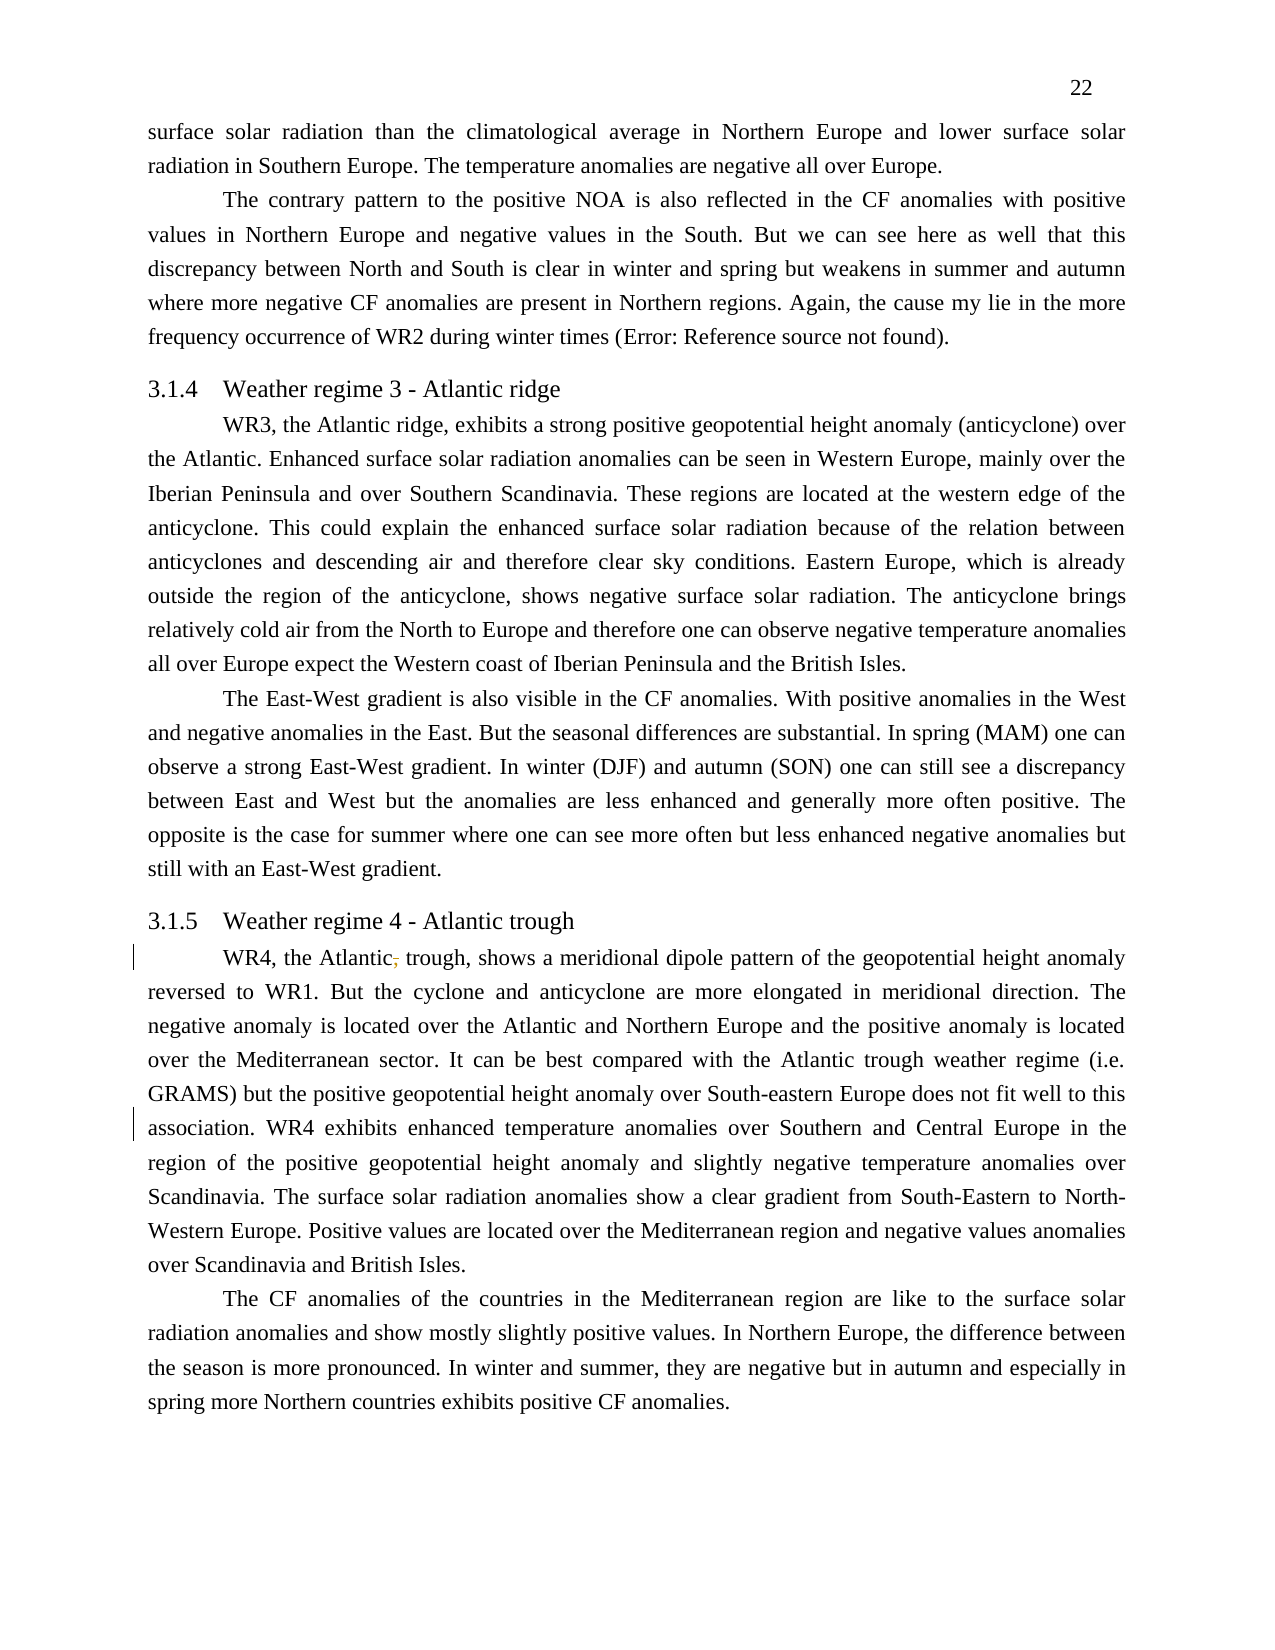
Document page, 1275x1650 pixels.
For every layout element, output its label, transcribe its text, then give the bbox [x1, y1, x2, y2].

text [148, 118, 1127, 179]
subtitle Weather regime 4 - Atlantic trough [148, 906, 1127, 935]
text The East-West gradient is also visible in the CF anomalies. With positive anomalies in the West and negative anomalies in the East. But the seasonal differences are substantial. In spring (MAM) one can observe a strong East-West gradient. In winter (DJF) and autumn (SON) one can still see a discrepancy between East and West but the anomalies are less enhanced and generally more often positive. The opposite is the case for summer where one can see more often but less enhanced negative anomalies but still with an East-West gradient. [148, 684, 1127, 882]
subtitle Weather regime 3 - Atlantic ridge [148, 374, 1127, 403]
text WR4, the Atlantic trough, shows a meridional dipole pattern of the geopotential height anomaly reversed to WR1. But the cyclone and anticyclone are more elongated in meridional direction. The negative anomaly is located over the Atlantic and Northern Europe and the positive anomaly is located over the Mediterranean sector. It can be best compared with the Atlantic trough weather regime (i.e. GRAMS) but the positive geopotential height anomaly over South-eastern Europe does not fit well to this association. WR4 exhibits enhanced temperature anomalies over Southern and Central Europe in the region of the positive geopotential height anomaly and slightly negative temperature anomalies over Scandinavia. The surface solar radiation anomalies show a clear gradient from South-Eastern to North-Western Europe. Positive values are located over the Mediterranean region and negative values anomalies over Scandinavia and British Isles. [148, 943, 1127, 1277]
text The CF anomalies of the countries in the Mediterranean region are like to the surface solar radiation anomalies and show mostly slightly positive values. In Northern Europe, the difference between the season is more pronounced. In winter and summer, they are negative but in autumn and especially in spring more Northern countries exhibits positive CF anomalies. [148, 1285, 1127, 1414]
text WR3, the Atlantic ridge, exhibits a strong positive geopotential height anomaly (anticyclone) over the Atlantic. Enhanced surface solar radiation anomalies can be seen in Western Europe, mainly over the Iberian Peninsula and over Southern Scandinavia. These regions are located at the western edge of the anticyclone. This could explain the enhanced surface solar radiation because of the relation between anticyclones and descending air and therefore clear sky conditions. Eastern Europe, which is already outside the region of the anticyclone, shows negative surface solar radiation. The anticyclone brings relatively cold air from the North to Europe and therefore one can observe negative temperature anomalies all over Europe expect the Western coast of Iberian Peninsula and the British Isles. [148, 411, 1127, 677]
